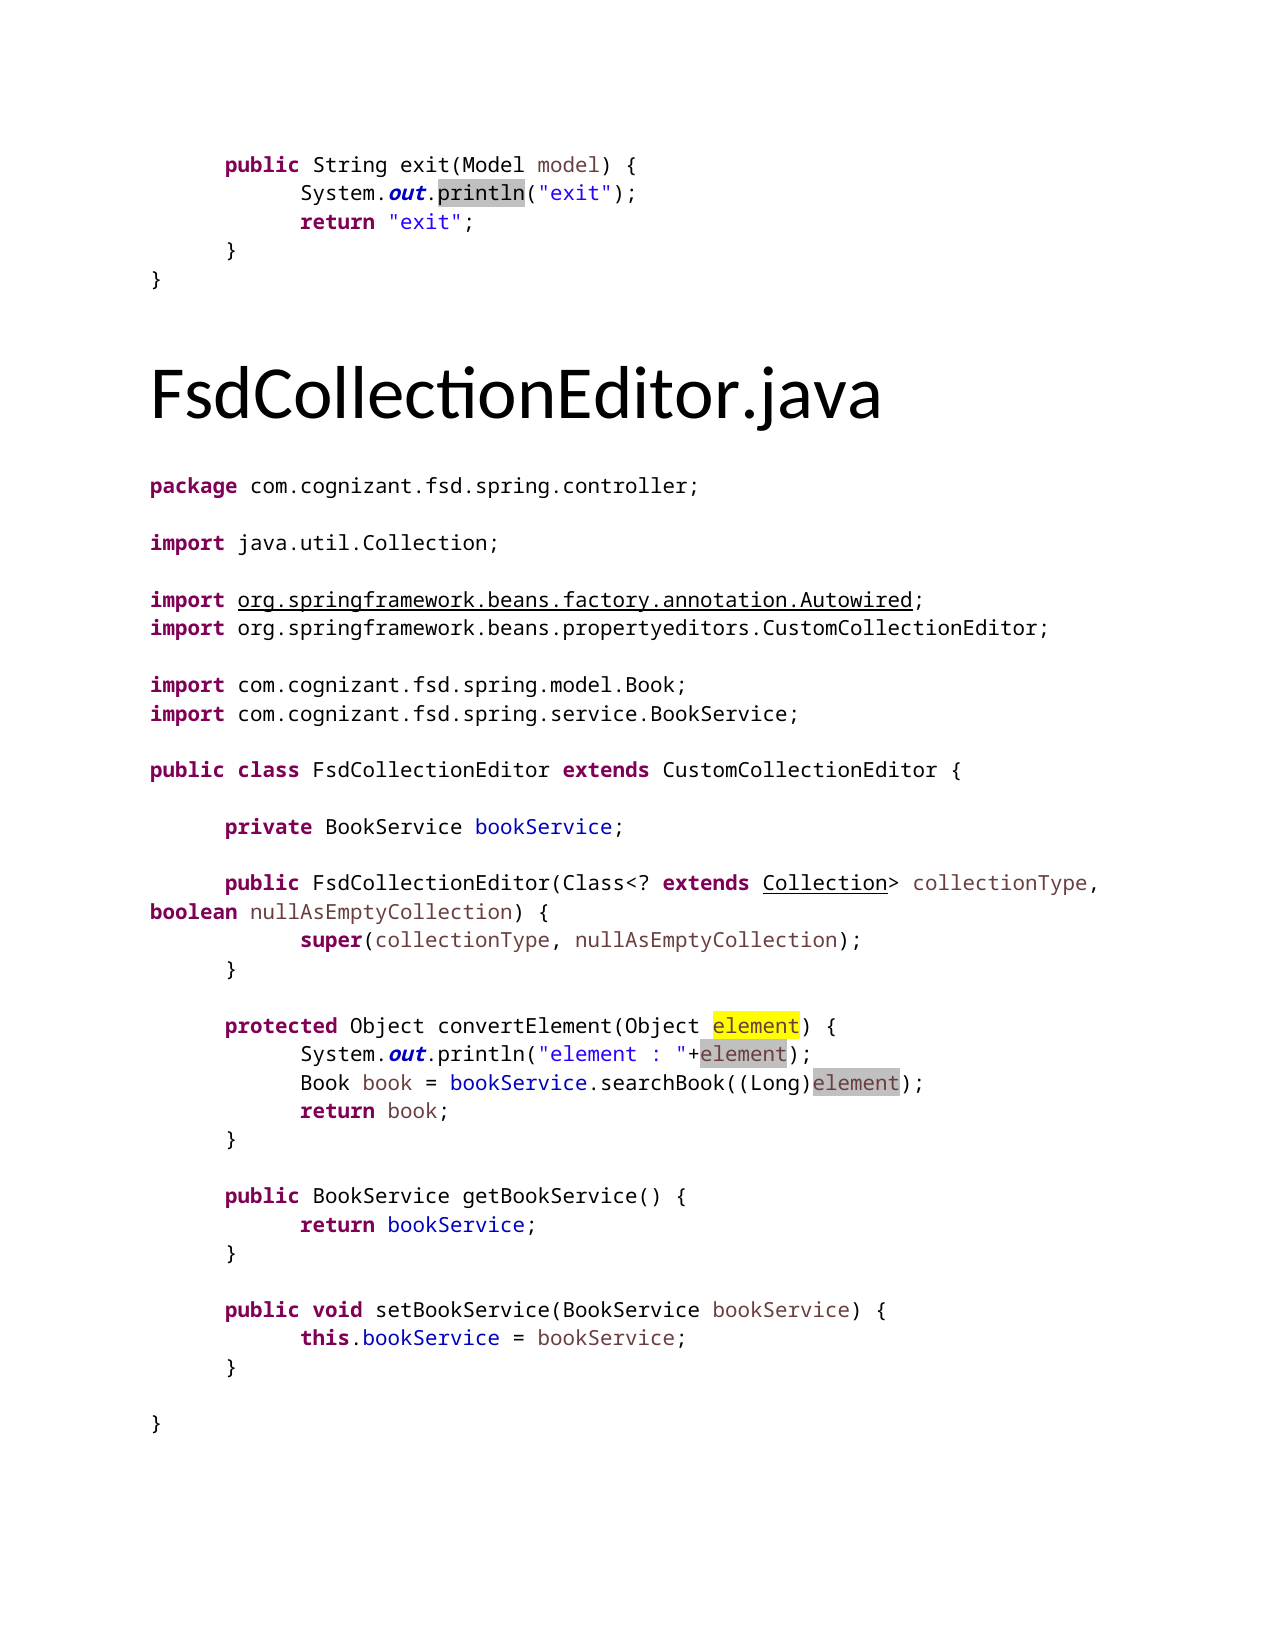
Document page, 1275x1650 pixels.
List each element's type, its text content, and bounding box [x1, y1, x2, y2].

text return "exit"; [150, 207, 1125, 235]
text import org.springframework.beans.factory.annotation.Autowired; [150, 585, 1125, 613]
text protected Object convertElement(Object element) { [800, 1011, 1125, 1039]
text } [150, 954, 1125, 982]
text } [150, 1352, 1125, 1380]
text Book book = bookService.searchBook((Long)element); [900, 1068, 1125, 1096]
text import com.cognizant.fsd.spring.service.BookService; [150, 699, 1125, 727]
text return bookService; [150, 1210, 1125, 1238]
text Book book = bookService.searchBook((Long)element); [150, 1068, 813, 1096]
text super(collectionType, nullAsEmptyCollection); [150, 925, 1125, 954]
text System.out.println("element : "+element); [787, 1039, 1125, 1068]
text protected Object convertElement(Object element) { [150, 1011, 713, 1039]
text public FsdCollectionEditor(Class<? extends Collection> collectionType, boolean nullAsEmptyCollection) { [150, 868, 1125, 925]
text public BookService getBookService() { [150, 1181, 1125, 1210]
text public class FsdCollectionEditor extends CustomCollectionEditor { [150, 756, 1125, 784]
text System.out.println("element : "+element); [150, 1039, 700, 1068]
text import com.cognizant.fsd.spring.model.Book; [150, 670, 1125, 699]
text } [150, 1408, 1125, 1437]
text private BookService bookService; [150, 812, 1125, 841]
text this.bookService = bookService; [150, 1323, 1125, 1352]
text } [150, 235, 1125, 264]
text } [150, 1124, 1125, 1153]
text import java.util.Collection; [150, 528, 1125, 557]
text public String exit(Model model) { [150, 150, 1125, 178]
text return book; [150, 1096, 1125, 1124]
text FsdCollectionEditor.java [150, 345, 1125, 437]
text } [150, 264, 1125, 292]
text } [150, 1238, 1125, 1267]
text import org.springframework.beans.propertyeditors.CustomCollectionEditor; [150, 613, 1125, 642]
text public void setBookService(BookService bookService) { [150, 1295, 1125, 1323]
text package com.cognizant.fsd.spring.controller; [150, 471, 1125, 500]
text System.out.println("exit"); [150, 178, 1125, 207]
